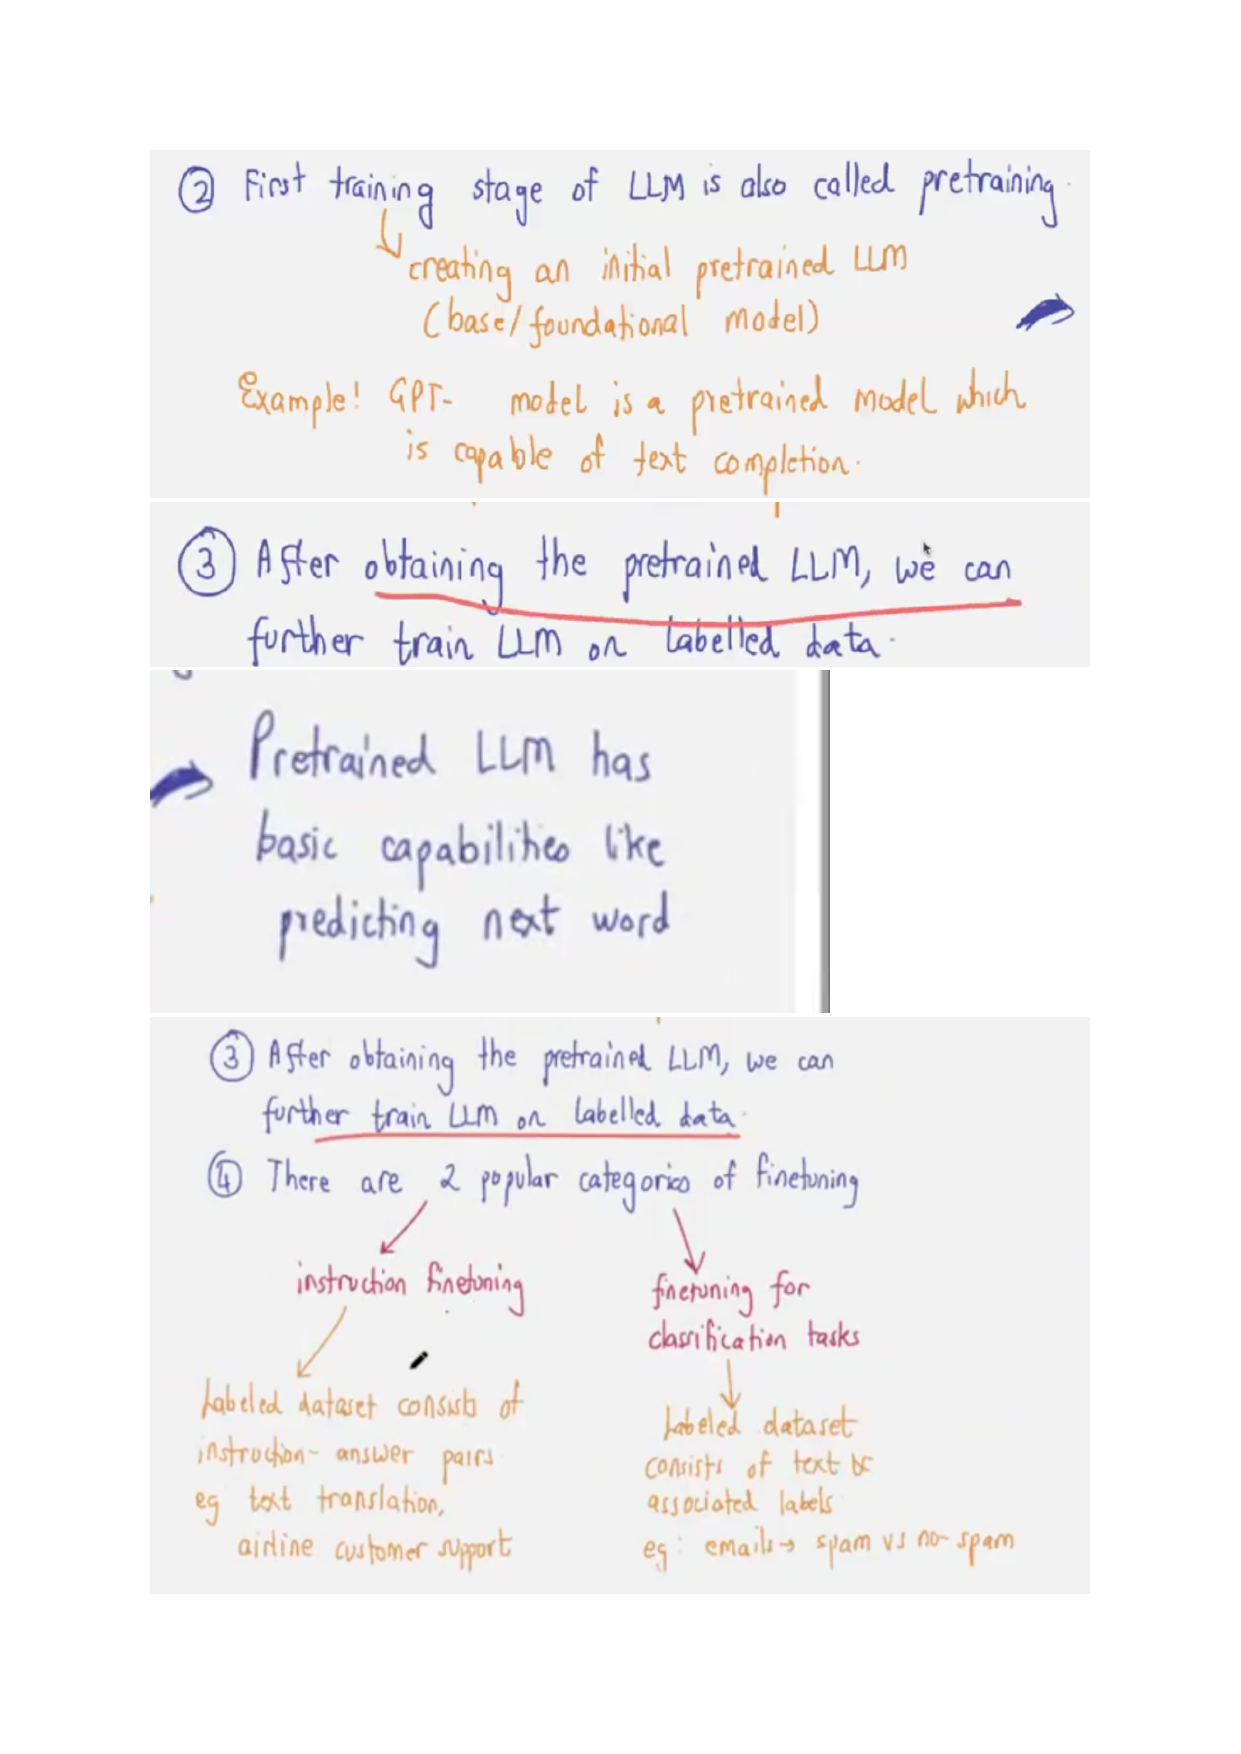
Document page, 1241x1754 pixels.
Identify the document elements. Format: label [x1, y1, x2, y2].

picture [150, 502, 1091, 667]
picture [150, 670, 830, 1013]
picture [150, 1017, 1091, 1594]
picture [150, 150, 1091, 498]
